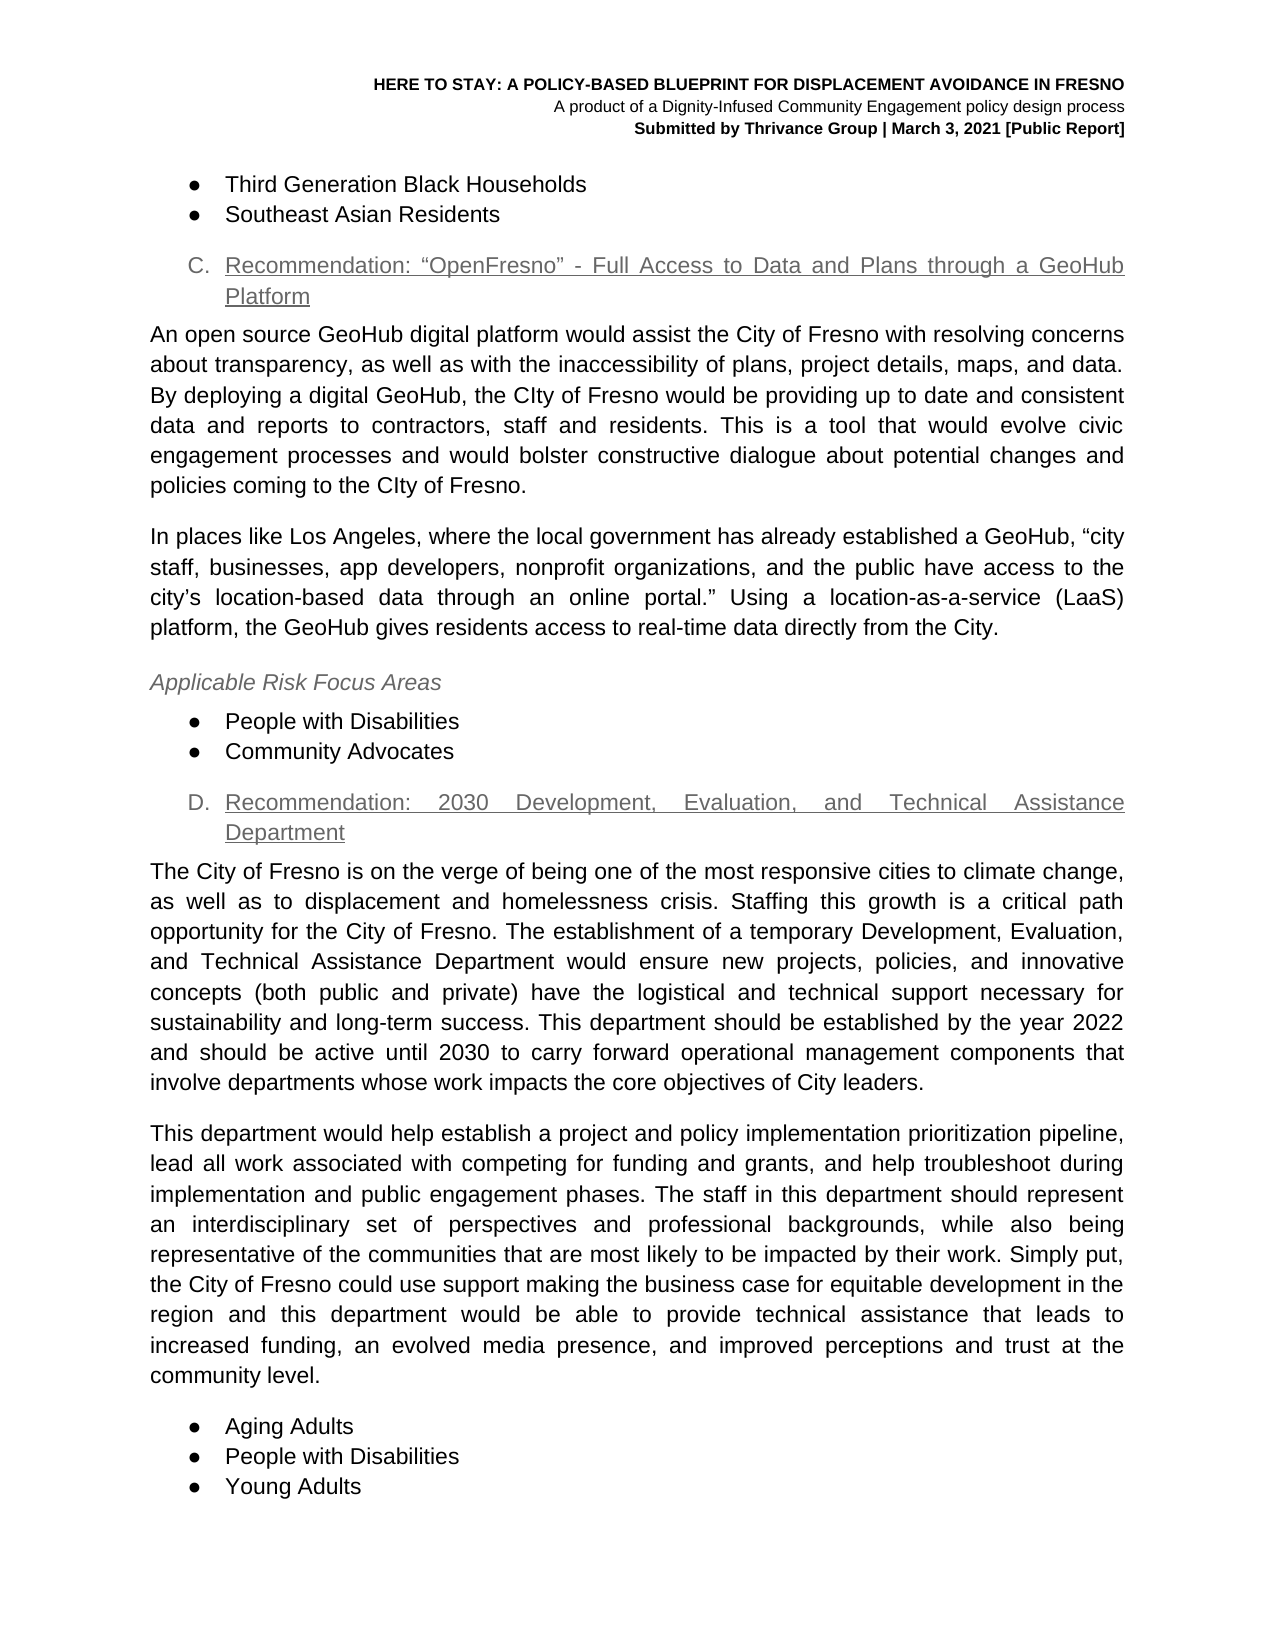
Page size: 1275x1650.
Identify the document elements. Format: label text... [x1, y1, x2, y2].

list Third Generation Black Households [187, 171, 1125, 197]
subtitle Recommendation: “OpenFresno” - Full Access to Data and Plans through a GeoHub Platform [187, 252, 1125, 309]
list Southeast Asian Residents [187, 201, 1125, 228]
text The City of Fresno is on the verge of being one of the most responsive cities to climate change, as well as to displacement and homelessness crisis. Staffing this growth is a critical path opportunity for the City of Fresno. The establishment of a temporary Development, Evaluation, and Technical Assistance Department would ensure new projects, policies, and innovative concepts (both public and private) have the logistical and technical support necessary for sustainability and long-term success. This department should be established by the year 2022 and should be active until 2030 to carry forward operational management components that involve departments whose work impacts the core objectives of City leaders. [150, 858, 1125, 1095]
text In places like Los Angeles, where the local government has already established a GeoHub, “city staff, businesses, app developers, nonprofit organizations, and the public have access to the city’s location-based data through an online portal.” Using a location-as-a-service (LaaS) platform, the GeoHub gives residents access to real-time data directly from the City. [150, 523, 1125, 640]
list Community Advocates [187, 738, 1125, 764]
list People with Disabilities [187, 1443, 1125, 1469]
list Aging Adults [187, 1413, 1125, 1439]
text An open source GeoHub digital platform would assist the City of Fresno with resolving concerns about transparency, as well as with the inaccessibility of plans, project details, maps, and data. By deploying a digital GeoHub, the CIty of Fresno would be providing up to date and consistent data and reports to contractors, staff and residents. This is a tool that would evolve civic engagement processes and would bolster constructive dialogue about potential changes and policies coming to the CIty of Fresno. [150, 321, 1125, 498]
list People with Disabilities [187, 708, 1125, 734]
subtitle Applicable Risk Focus Areas [150, 669, 1125, 695]
text This department would help establish a project and policy implementation prioritization pipeline, lead all work associated with competing for funding and grants, and help troubleshoot during implementation and public engagement phases. The staff in this department should represent an interdisciplinary set of perspectives and professional backgrounds, while also being representative of the communities that are most likely to be impacted by their work. Simply put, the City of Fresno could use support making the business case for equitable development in the region and this department would be able to provide technical assistance that leads to increased funding, an evolved media presence, and improved perceptions and trust at the community level. [150, 1120, 1125, 1388]
list Young Adults [187, 1473, 1125, 1499]
subtitle Recommendation: 2030 Development, Evaluation, and Technical Assistance Department [187, 789, 1125, 845]
